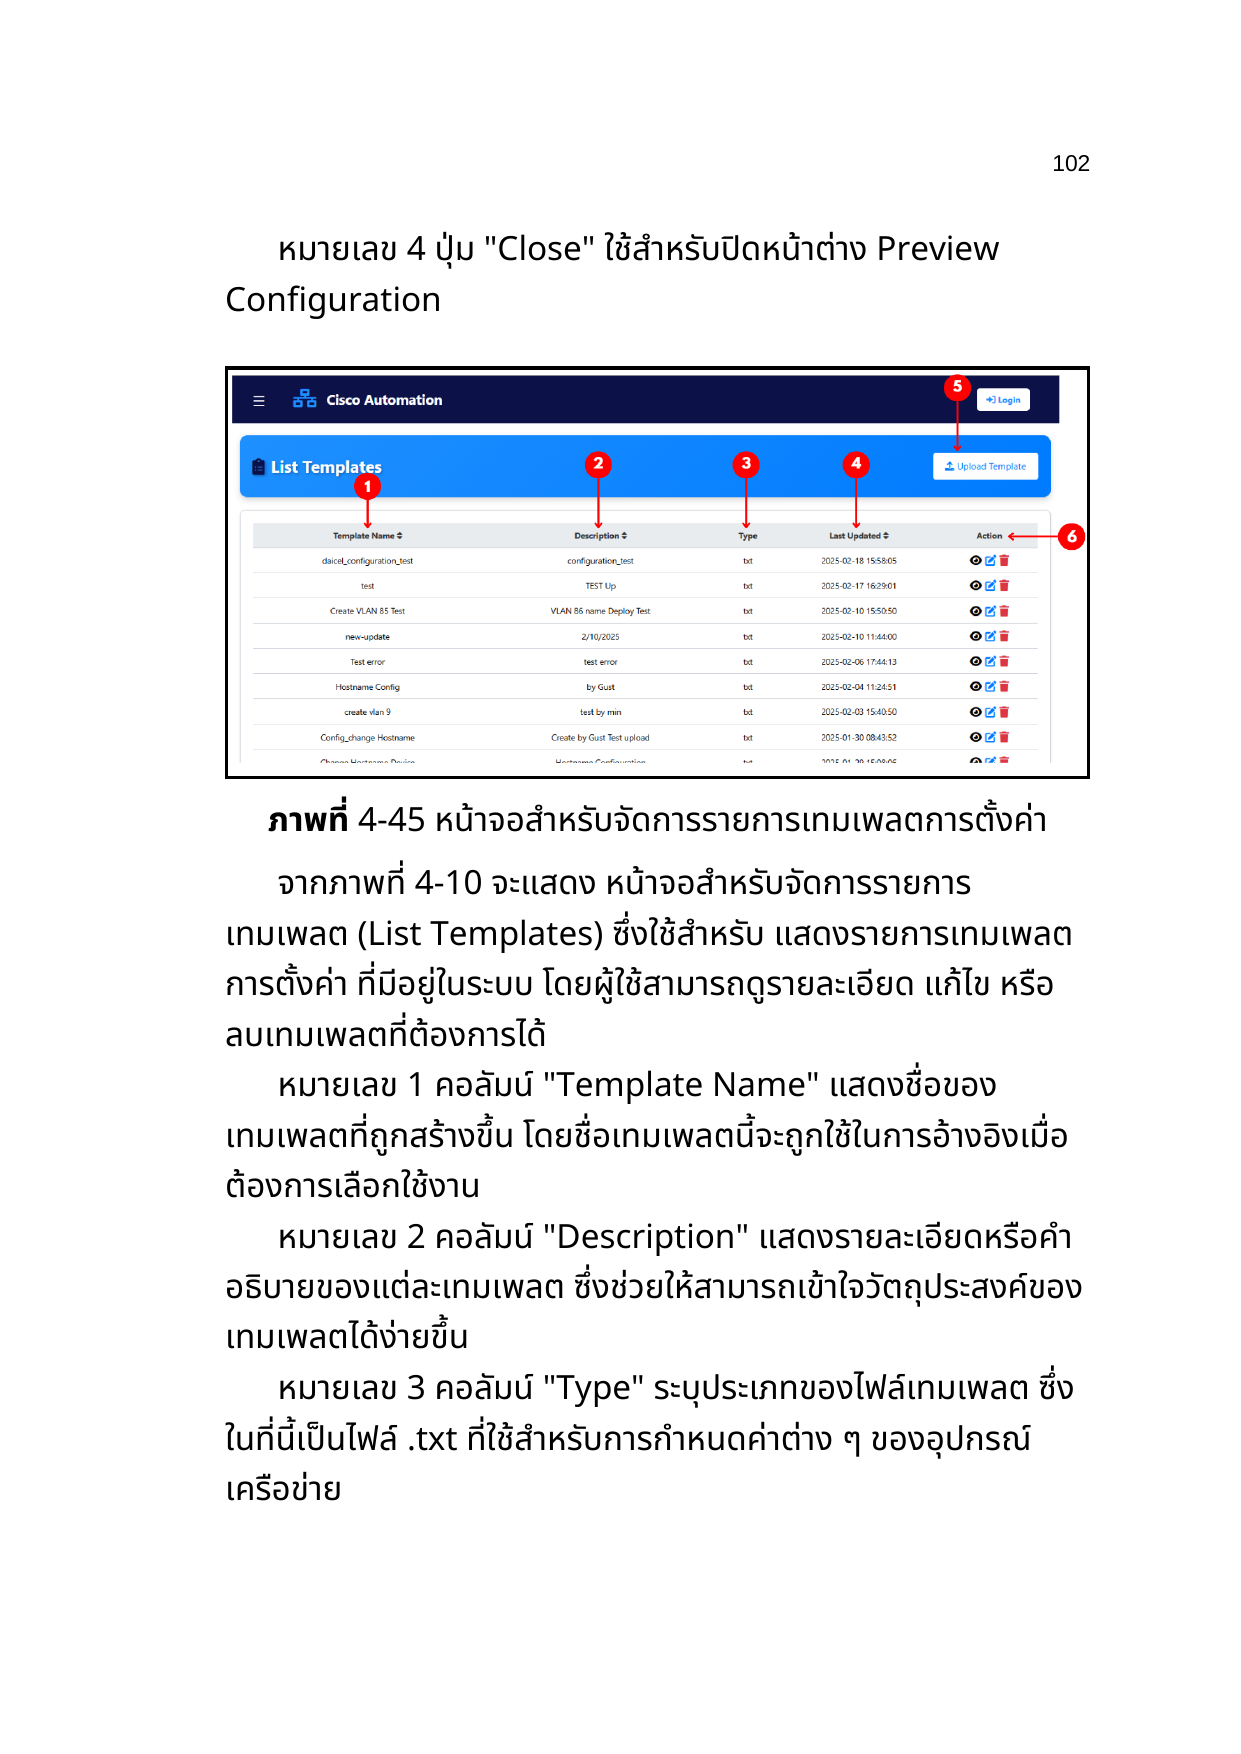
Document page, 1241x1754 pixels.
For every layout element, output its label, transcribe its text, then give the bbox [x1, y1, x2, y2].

picture [228, 370, 1087, 776]
text หมายเลข 4 ปุ่ม "Close" ใช้สำหรับปิดหน้าต่าง Preview Configuration [225, 225, 1090, 321]
text จากภาพที่ 4-10 จะแสดง หน้าจอสำหรับจัดการรายการเทมเพลต (List Templates) ซึ่งใช้สำหรับ แสดงรายการเทมเพลตการตั้งค่า ที่มีอยู่ในระบบ โดยผู้ใช้สามารถดูรายละเอียด แก้ไข หรือ ลบเทมเพลตที่ต้องการได้ [225, 859, 1090, 1061]
text หมายเลข 3 คอลัมน์ "Type" ระบุประเภทของไฟล์เทมเพลต ซึ่งในที่นี้เป็นไฟล์ .txt ที่ใช้สำหรับการกำหนดค่าต่าง ๆ ของอุปกรณ์เครือข่าย [225, 1364, 1090, 1516]
text หมายเลข 2 คอลัมน์ "Description" แสดงรายละเอียดหรือคำอธิบายของแต่ละเทมเพลต ซึ่งช่วยให้สามารถเข้าใจวัตถุประสงค์ของเทมเพลตได้ง่ายขึ้น [225, 1212, 1090, 1364]
text หมายเลข 1 คอลัมน์ "Template Name" แสดงชื่อของเทมเพลตที่ถูกสร้างขึ้น โดยชื่อเทมเพลตนี้จะถูกใช้ในการอ้างอิงเมื่อต้องการเลือกใช้งาน [225, 1061, 1090, 1212]
